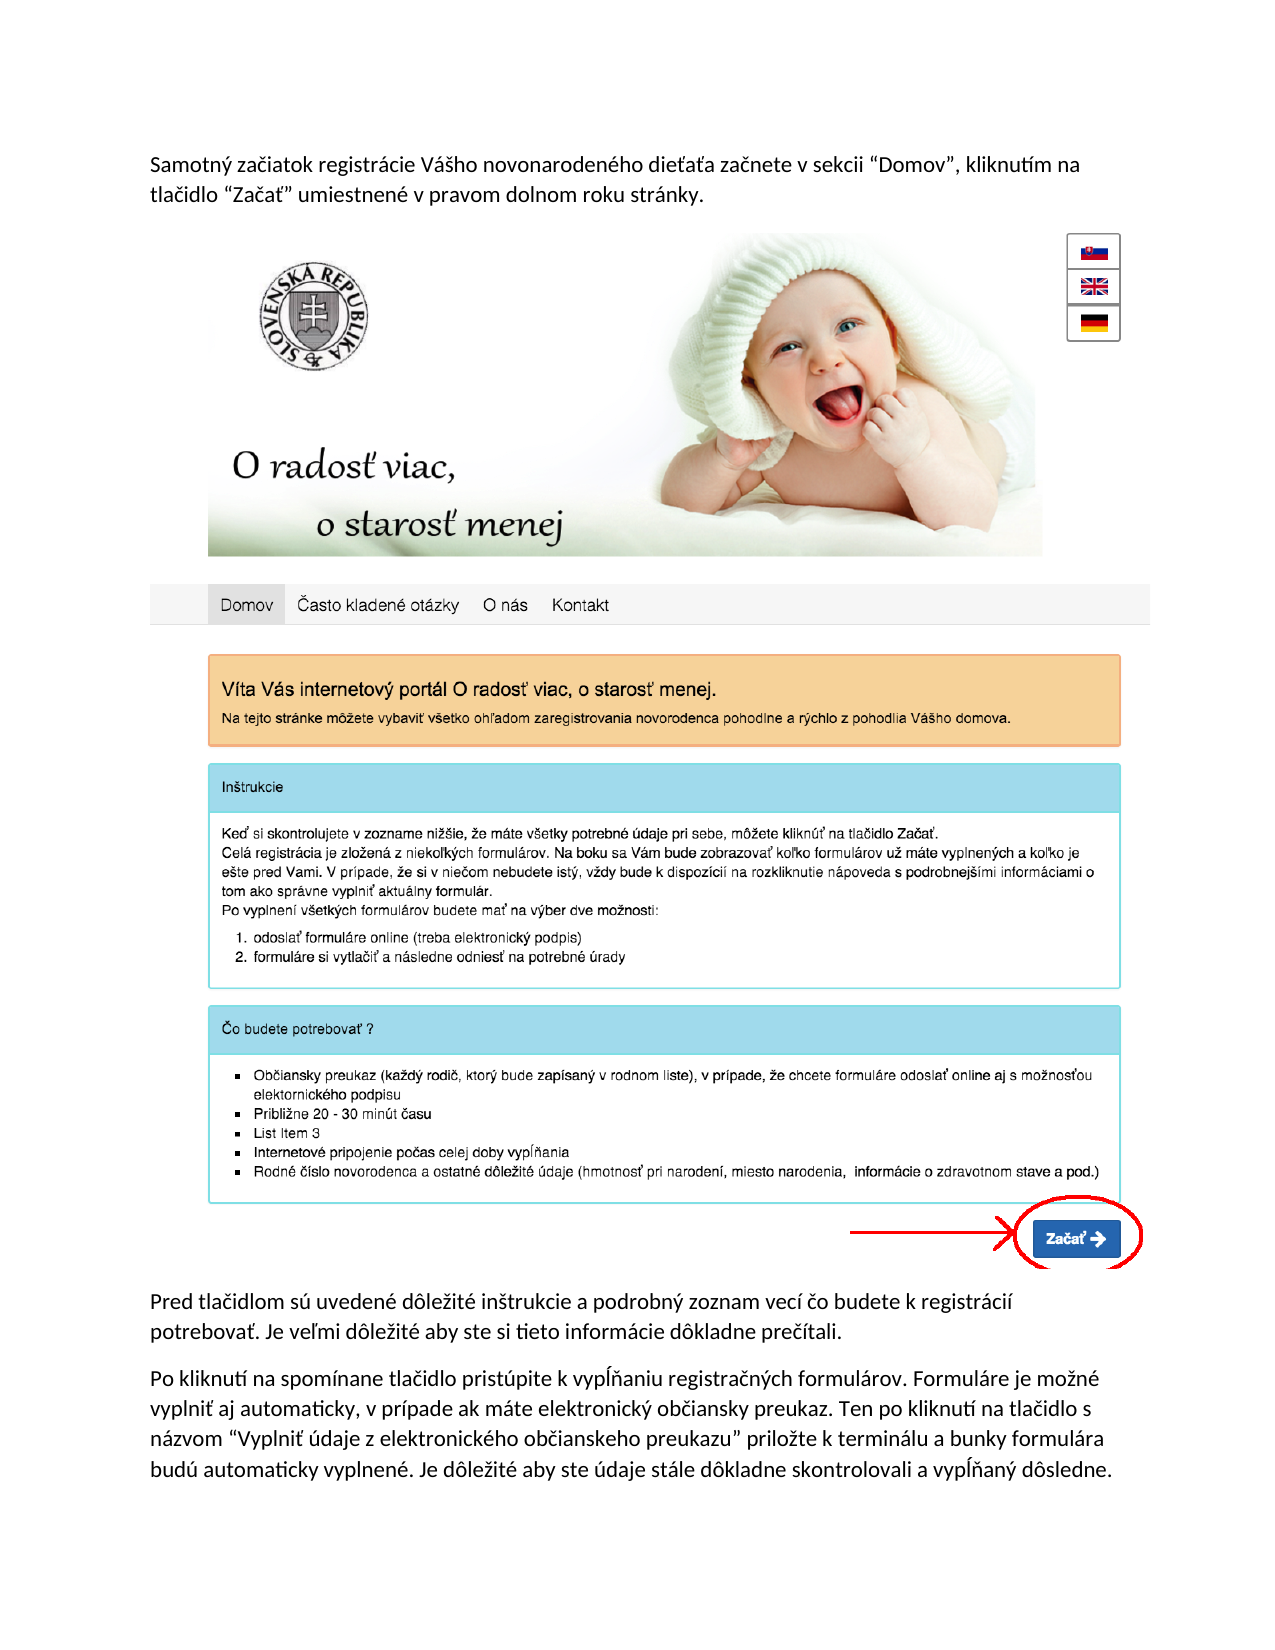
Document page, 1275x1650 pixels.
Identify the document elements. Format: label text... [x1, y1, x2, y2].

text Samotný začiatok registrácie Vášho novonarodeného dieťaťa začnete v sekcii “Domov”, kliknutím na tlačidlo “Začať” umiestnené v pravom dolnom roku stránky. [150, 150, 1125, 210]
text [150, 1364, 1125, 1483]
picture [150, 210, 1151, 1269]
text Pred tlačidlom sú uvedené dôležité inštrukcie a podrobný zoznam vecí čo budete k registrácií potrebovať. Je veľmi dôležité aby ste si tieto informácie dôkladne prečítali. [150, 1287, 1125, 1345]
